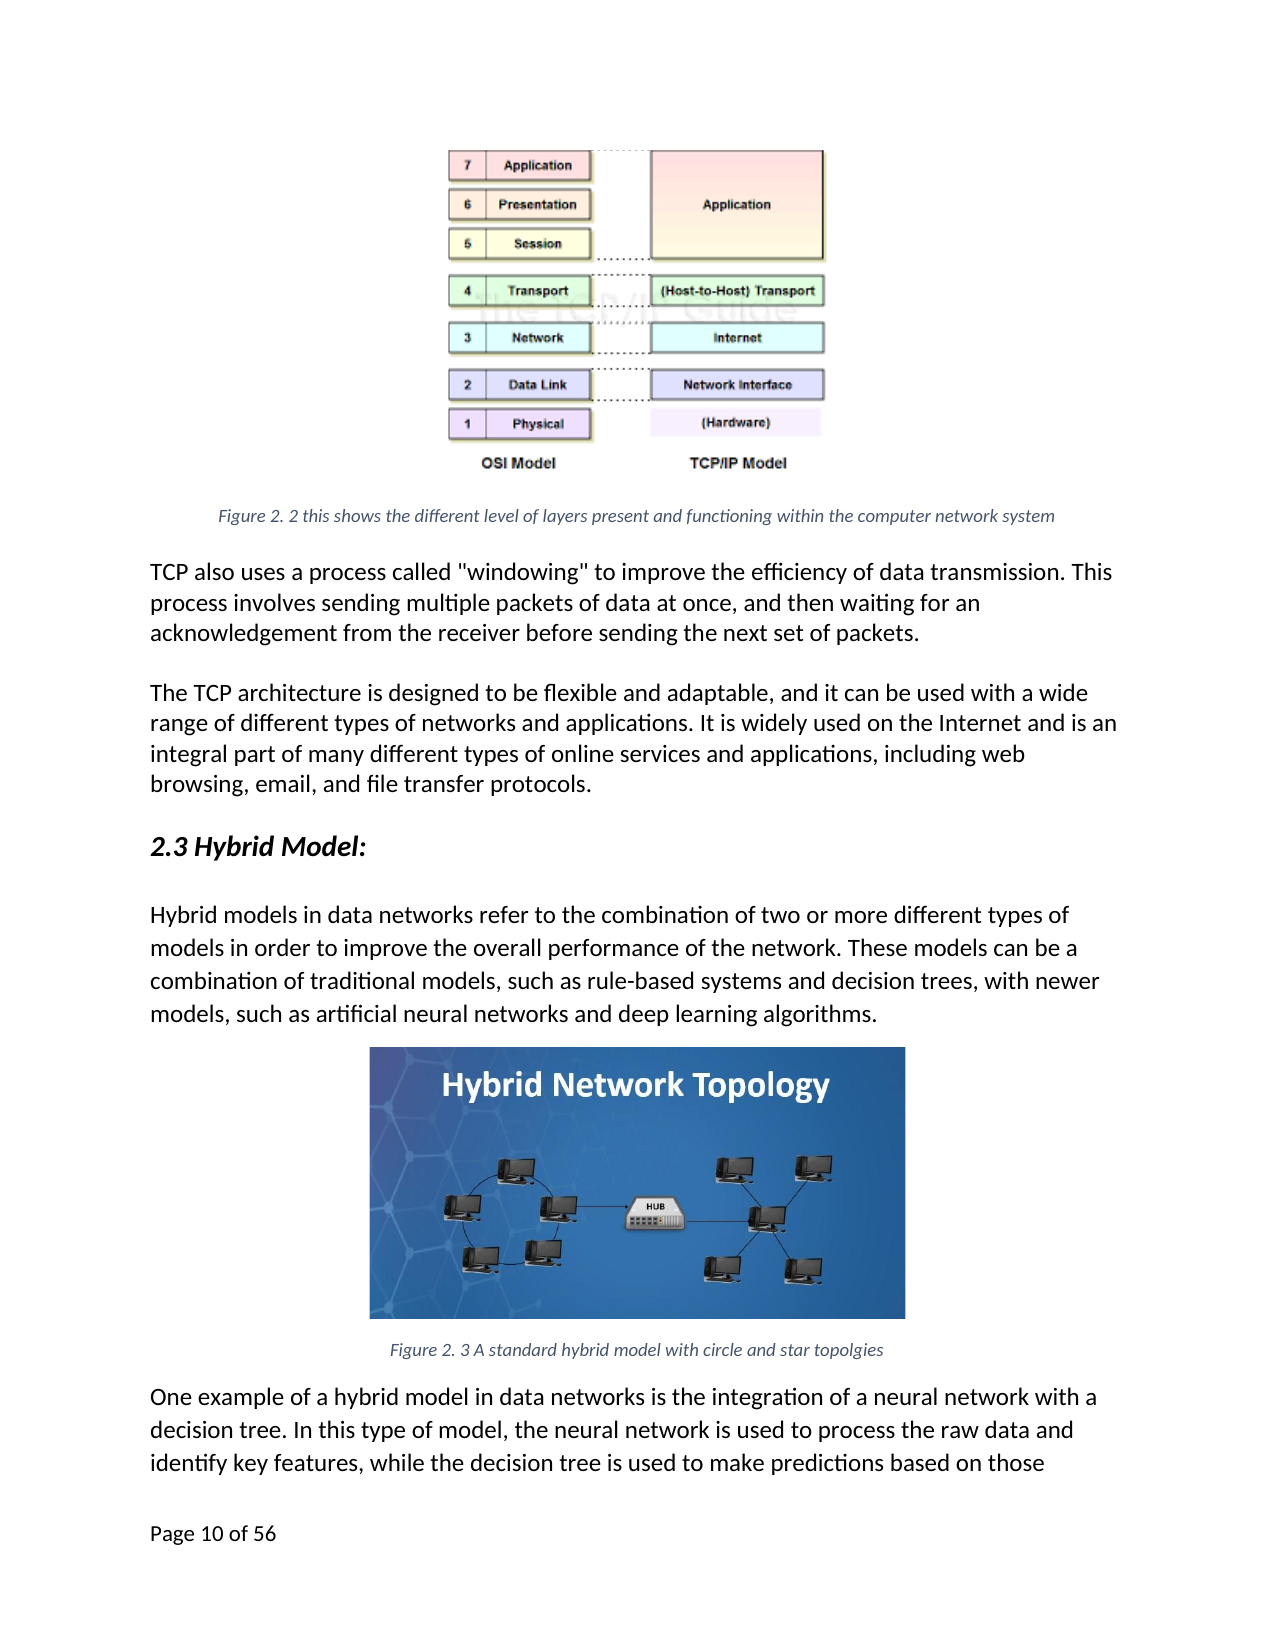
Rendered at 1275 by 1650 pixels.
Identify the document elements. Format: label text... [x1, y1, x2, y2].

picture [448, 150, 827, 475]
text TCP also uses a process called "windowing" to improve the efficiency of data transmission. This process involves sending multiple packets of data at once, and then waiting for an acknowledgement from the receiver before sending the next set of packets. [150, 556, 1125, 648]
text Figure 2. 2 this shows the different level of layers present and functioning within the computer network system [150, 504, 1125, 527]
text The TCP architecture is designed to be flexible and adaptable, and it can be used with a wide range of different types of networks and applications. It is widely used on the Internet and is an integral part of many different types of online services and applications, including web browsing, email, and file transfer protocols. [150, 677, 1125, 799]
text Figure 2. 3 A standard hybrid model with circle and star topolgies [150, 1338, 1125, 1361]
text Hybrid models in data networks refer to the combination of two or more different types of models in order to improve the overall performance of the network. These models can be a combination of traditional models, such as rule-based systems and decision trees, with newer models, such as artificial neural networks and deep learning algorithms. [150, 899, 1125, 1029]
text 2.3 Hybrid Model: [150, 828, 1125, 864]
picture [369, 1047, 906, 1319]
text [150, 1382, 1125, 1478]
